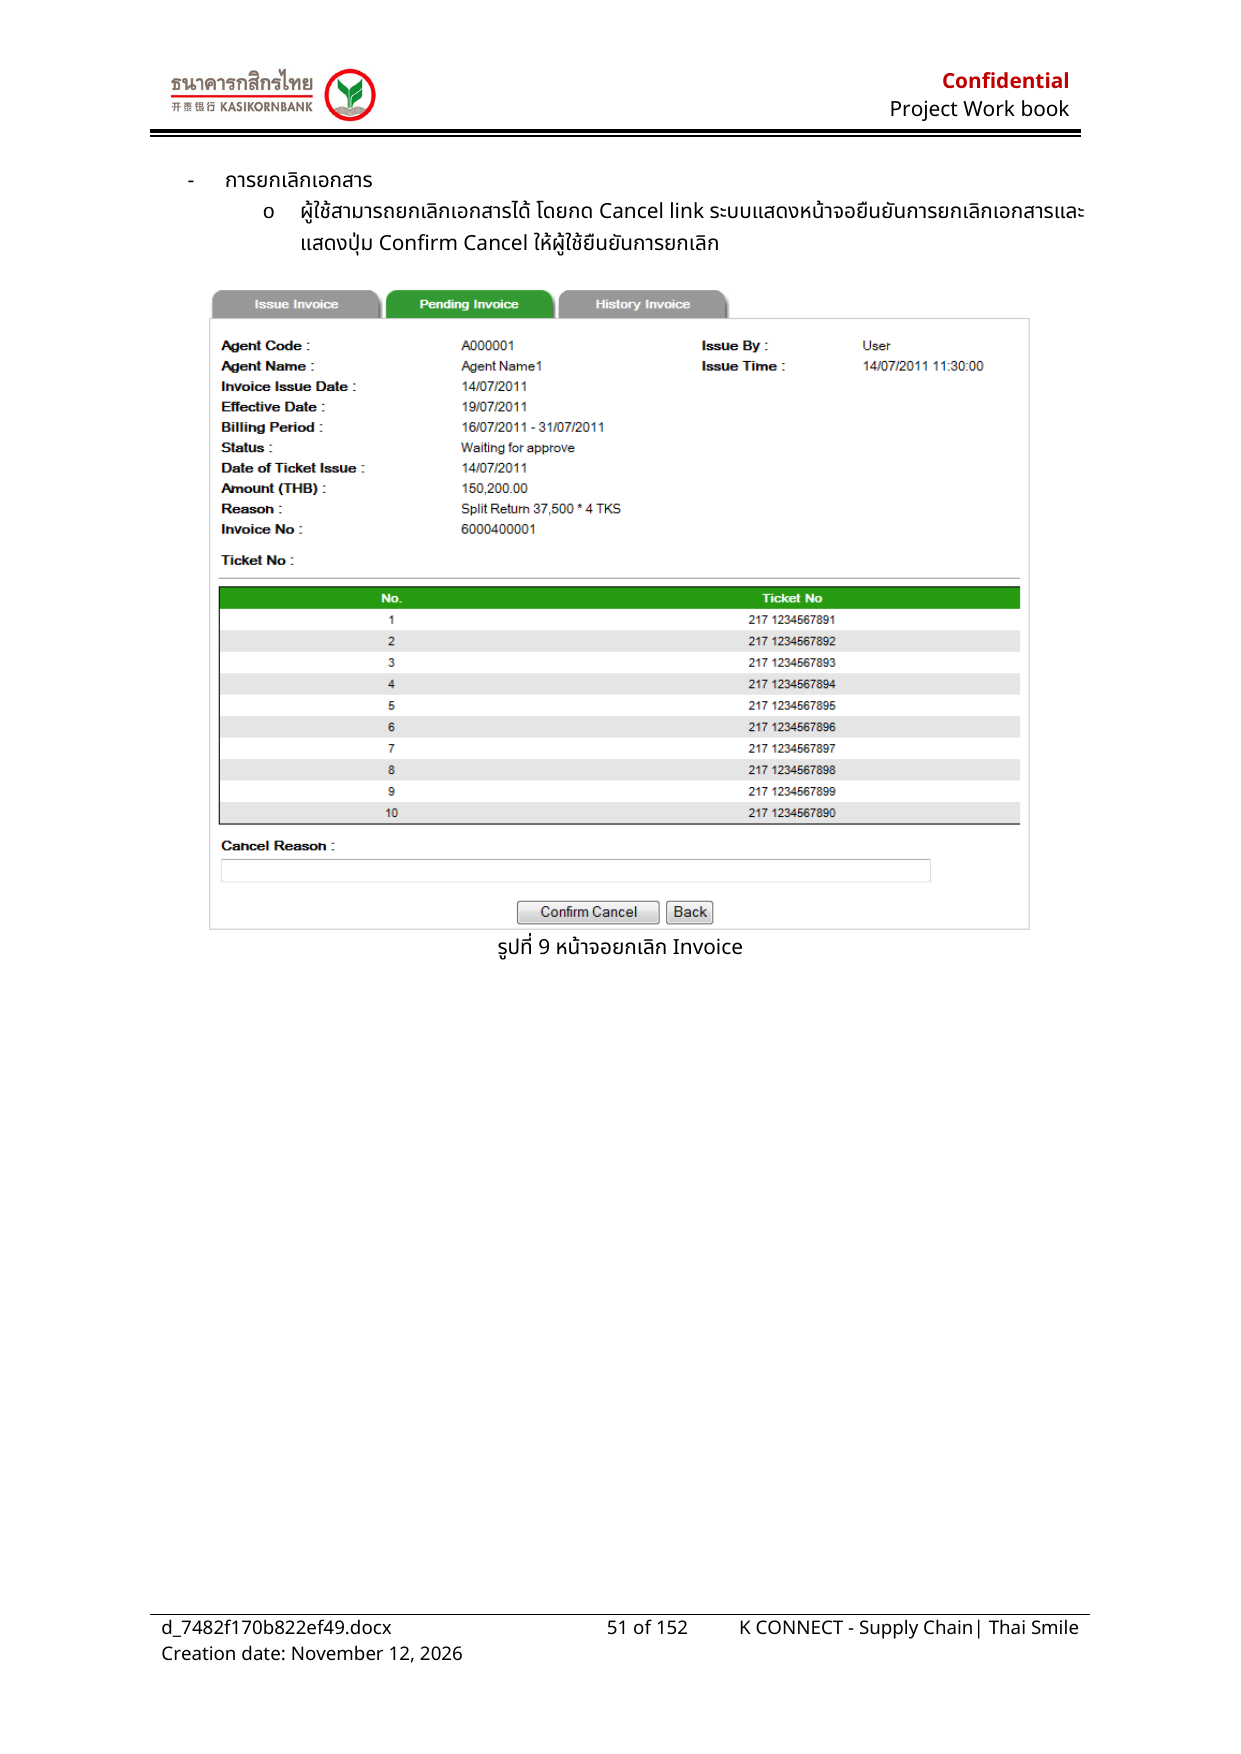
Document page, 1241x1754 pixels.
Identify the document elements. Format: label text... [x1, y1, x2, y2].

picture [161, 60, 384, 129]
picture [207, 288, 1033, 933]
text รูปที่ 9 หน้าจอยกเลิก Invoice [150, 932, 1090, 964]
list การยกเลิกเอกสาร [187, 165, 1090, 197]
list ผู้ใช้สามารถยกเลิกเอกสารได้ โดยกด Cancel link ระบบแสดงหน้าจอยืนยันการยกเลิกเอกสารและแสดงปุ่ม Confirm Cancel ให้ผู้ใช้ยืนยันการยกเลิก [262, 197, 1090, 260]
